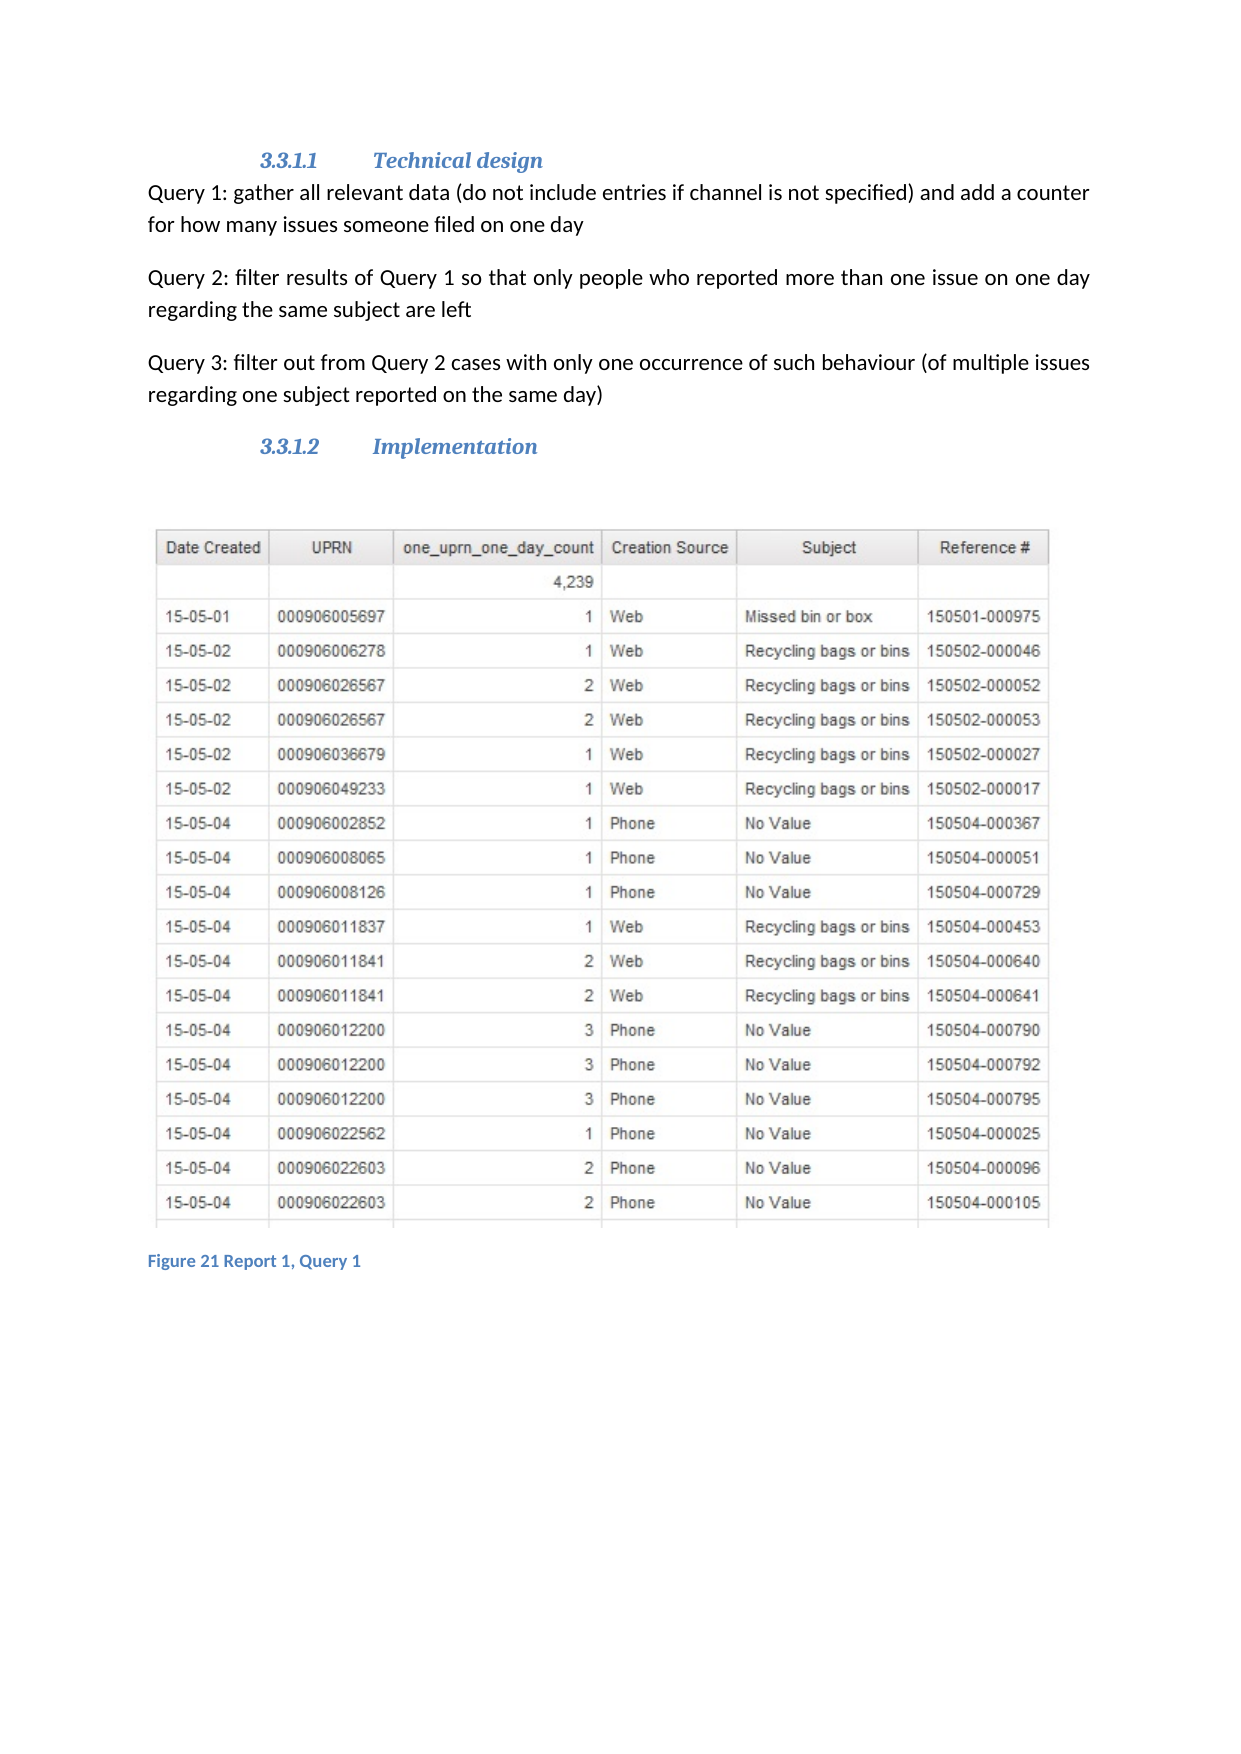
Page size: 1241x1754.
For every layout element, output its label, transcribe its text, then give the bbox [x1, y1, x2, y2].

text Query 3: filter out from Query 2 cases with only one occurrence of such behaviour (of multiple issues regarding one subject reported on the same day) [148, 348, 1093, 408]
text Query 2: filter results of Query 1 so that only people who reported more than one issue on one day regarding the same subject are left [148, 263, 1093, 323]
subtitle Implementation [260, 433, 1093, 460]
picture [147, 516, 1093, 1228]
text Query 1: gather all relevant data (do not include entries if channel is not specified) and add a counter for how many issues someone filed on one day [148, 178, 1093, 238]
subtitle Technical design [260, 148, 1093, 174]
